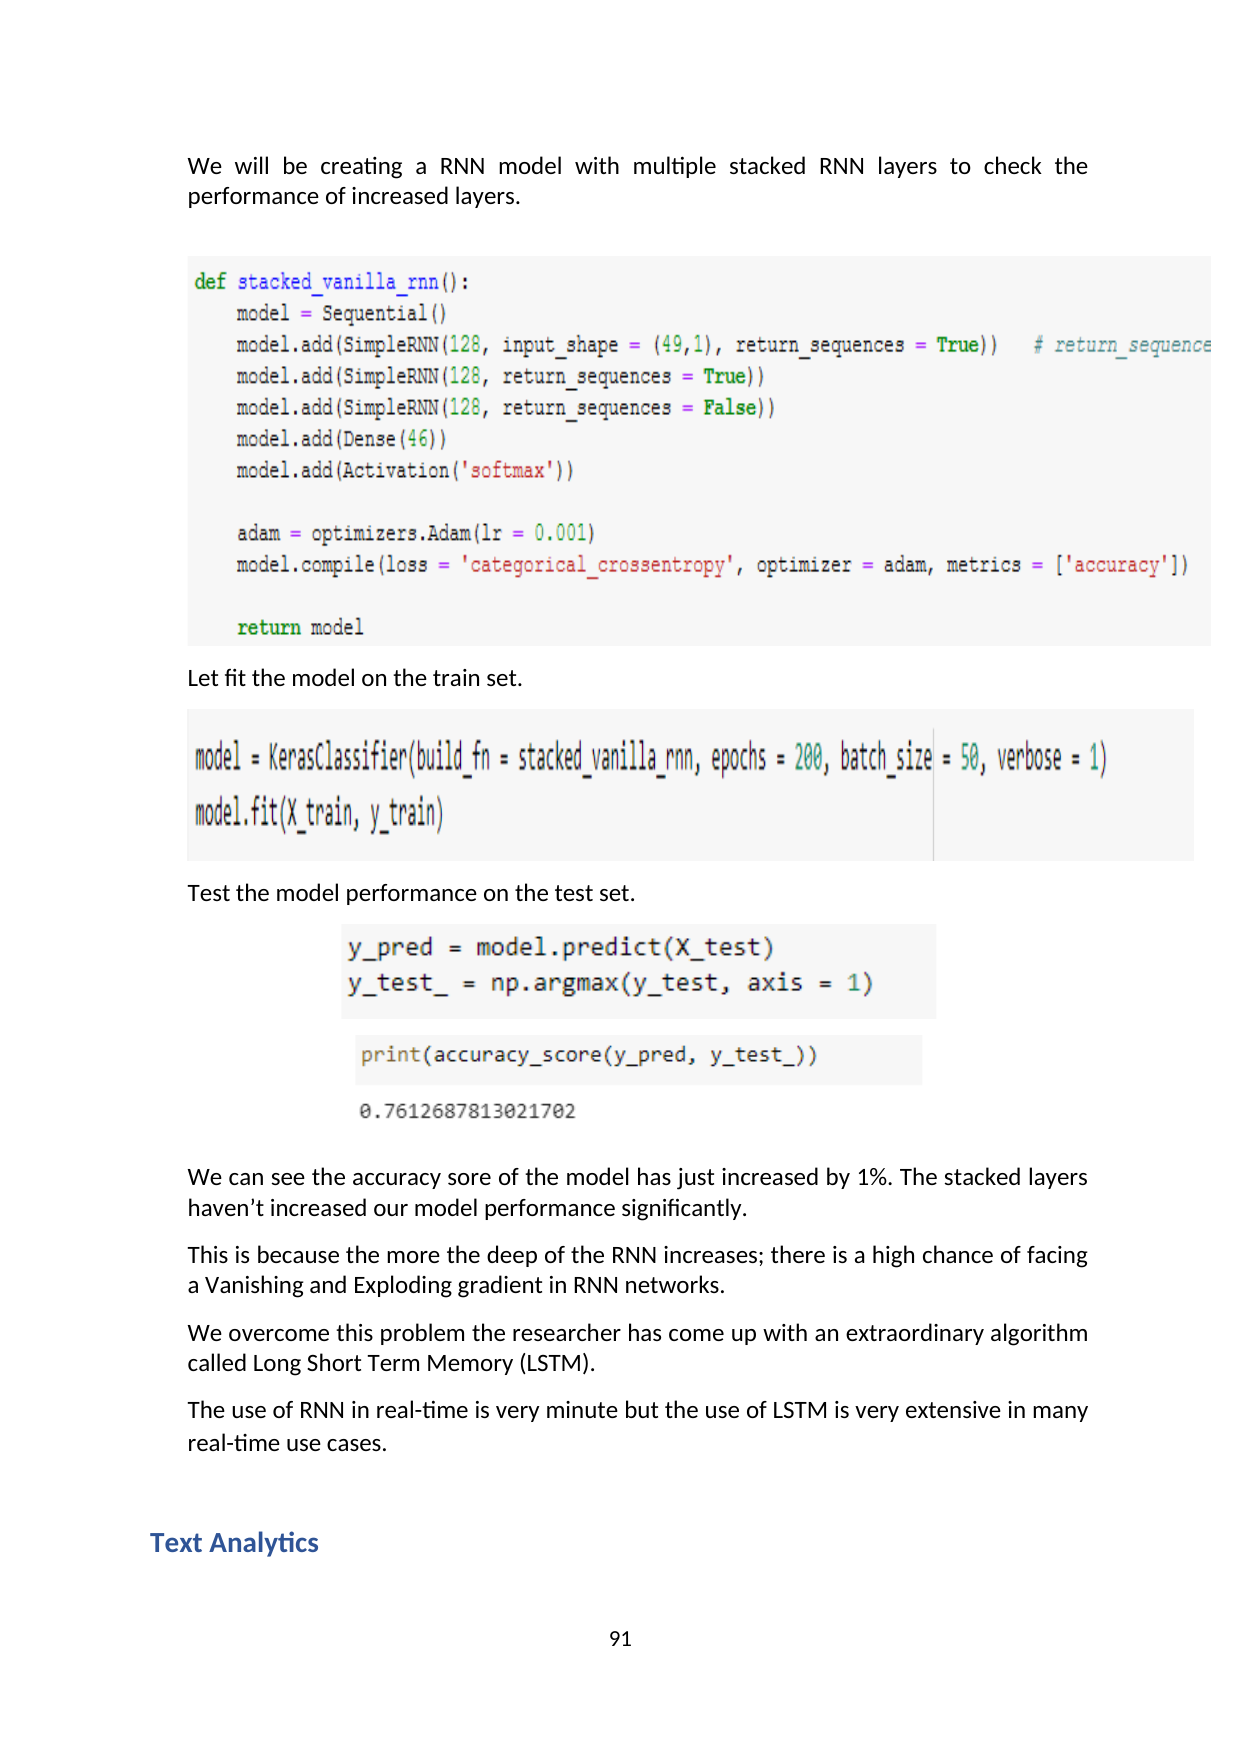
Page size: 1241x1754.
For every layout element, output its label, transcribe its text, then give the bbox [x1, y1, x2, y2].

text The use of RNN in real-time is very minute but the use of LSTM is very extensive in many real-time use cases. [187, 1394, 1090, 1457]
picture [187, 256, 1211, 646]
picture [341, 924, 937, 1019]
text This is because the more the deep of the RNN increases; there is a high chance of facing a Vanishing and Exploding gradient in RNN networks. [187, 1239, 1090, 1300]
picture [187, 709, 1194, 861]
text We overcome this problem the researcher has come up with an extraordinary algorithm called Long Short Term Memory (LSTM). [187, 1317, 1090, 1378]
text Test the model performance on the test set. [187, 878, 1090, 908]
text Let fit the model on the train set. [187, 662, 1090, 693]
text Text Analytics [150, 1524, 1090, 1560]
text We can see the accuracy sore of the model has just increased by 1%. The stacked layers haven’t increased our model performance significantly. [187, 1161, 1090, 1222]
text We will be creating a RNN model with multiple stacked RNN layers to check the performance of increased layers. [187, 150, 1090, 211]
picture [355, 1035, 923, 1145]
